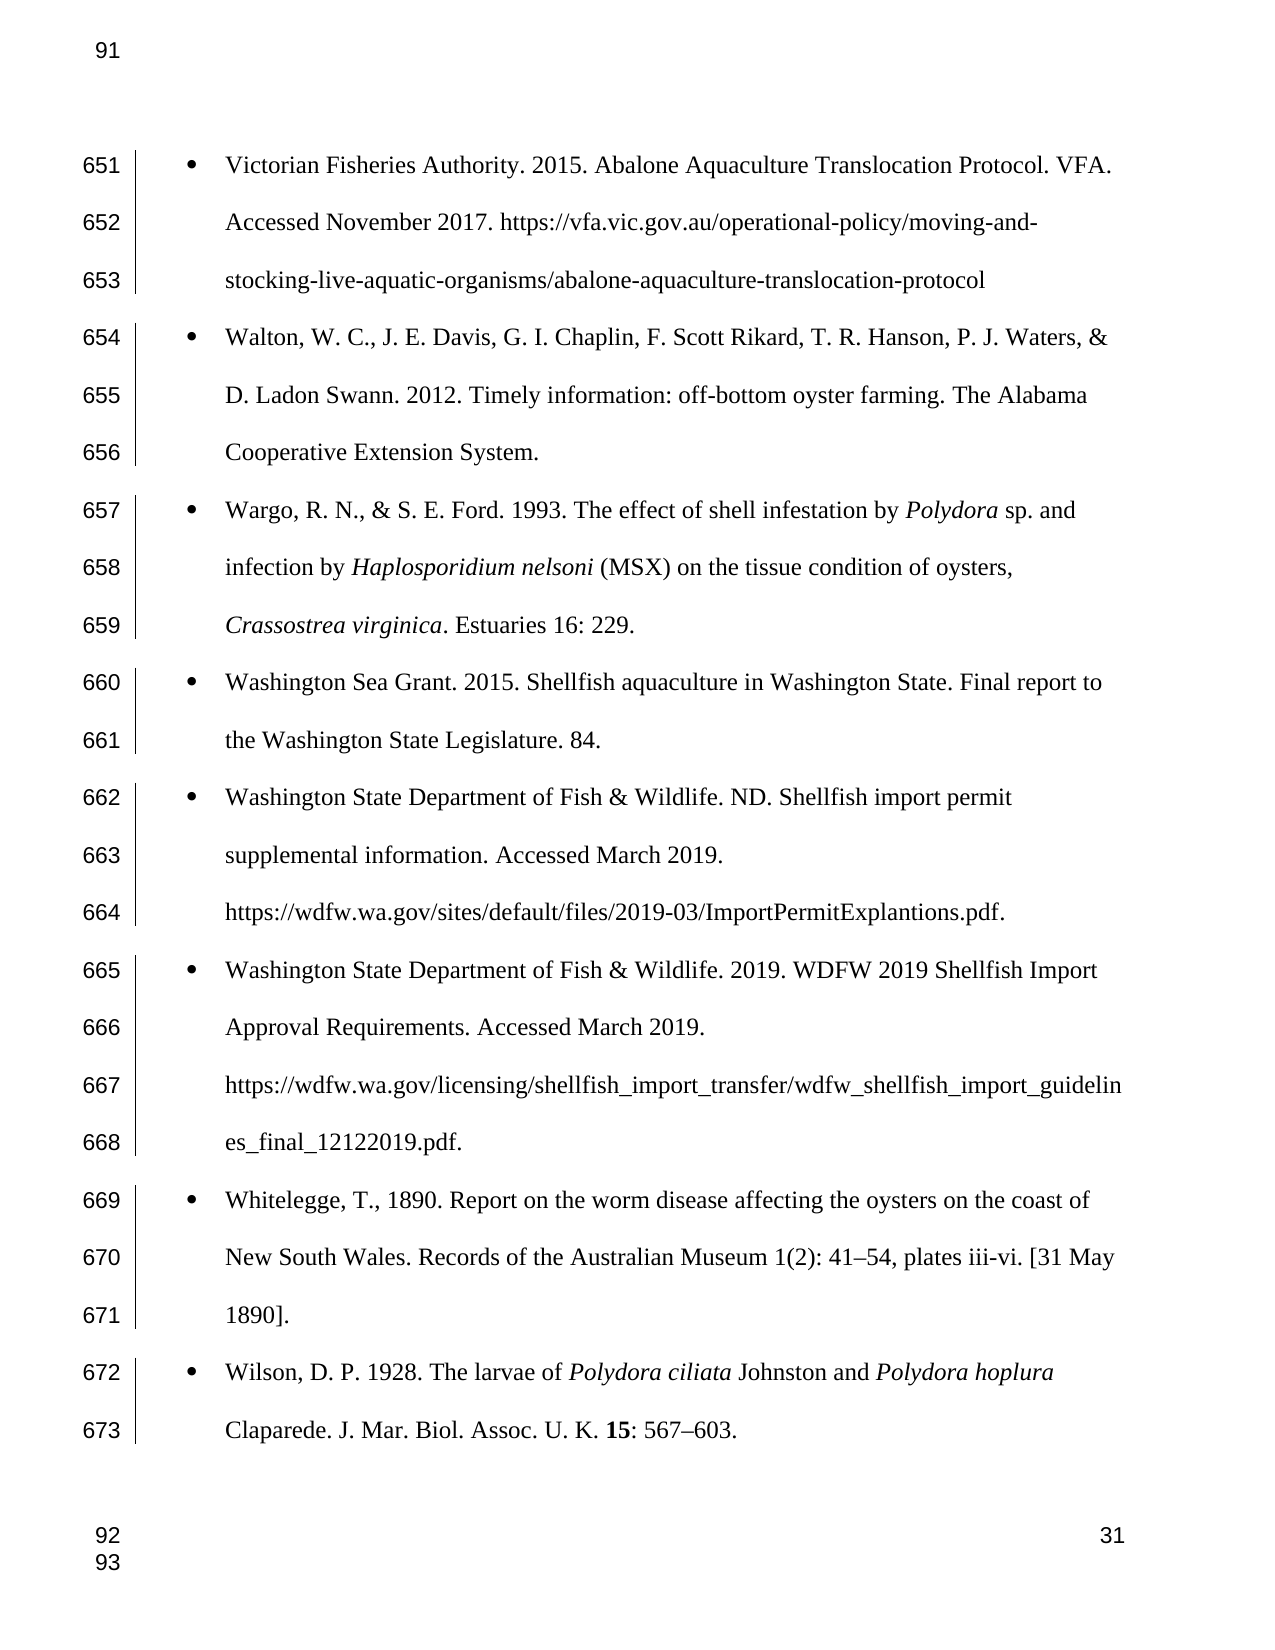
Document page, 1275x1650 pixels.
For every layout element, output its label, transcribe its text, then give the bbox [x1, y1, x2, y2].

list Walton, W. C., J. E. Davis, G. I. Chaplin, F. Scott Rikard, T. R. Hanson, P. J. Waters, & D. Ladon Swann. 2012. Timely information: off-bottom oyster farming. The Alabama Cooperative Extension System. [187, 322, 1125, 466]
list Washington State Department of Fish & Wildlife. ND. Shellfish import permit supplemental information. Accessed March 2019. https://wdfw.wa.gov/sites/default/files/2019-03/ImportPermitExplantions.pdf. [187, 782, 1125, 926]
list Wargo, R. N., & S. E. Ford. 1993. The effect of shell infestation by Polydora sp. and infection by Haplosporidium nelsoni (MSX) on the tissue condition of oysters, Crassostrea virginica. Estuaries 16: 229. [187, 495, 1125, 639]
list Wilson, D. P. 1928. The larvae of Polydora ciliata Johnston and Polydora hoplura Claparede. J. Mar. Biol. Assoc. U. K. 15: 567–603. [187, 1357, 1125, 1444]
list Washington State Department of Fish & Wildlife. 2019. WDFW 2019 Shellfish Import Approval Requirements. Accessed March 2019. https://wdfw.wa.gov/licensing/shellfish_import_transfer/wdfw_shellfish_import_guidelines_final_12122019.pdf. [187, 955, 1125, 1156]
list Victorian Fisheries Authority. 2015. Abalone Aquaculture Translocation Protocol. VFA. Accessed November 2017. https://vfa.vic.gov.au/operational-policy/moving-and-stocking-live-aquatic-organisms/abalone-aquaculture-translocation-protocol [187, 150, 1125, 294]
list Washington Sea Grant. 2015. Shellfish aquaculture in Washington State. Final report to the Washington State Legislature. 84. [187, 667, 1125, 754]
list Whitelegge, T., 1890. Report on the worm disease affecting the oysters on the coast of New South Wales. Records of the Australian Museum 1(2): 41–54, plates iii-vi. [31 May 1890]. [187, 1185, 1125, 1329]
